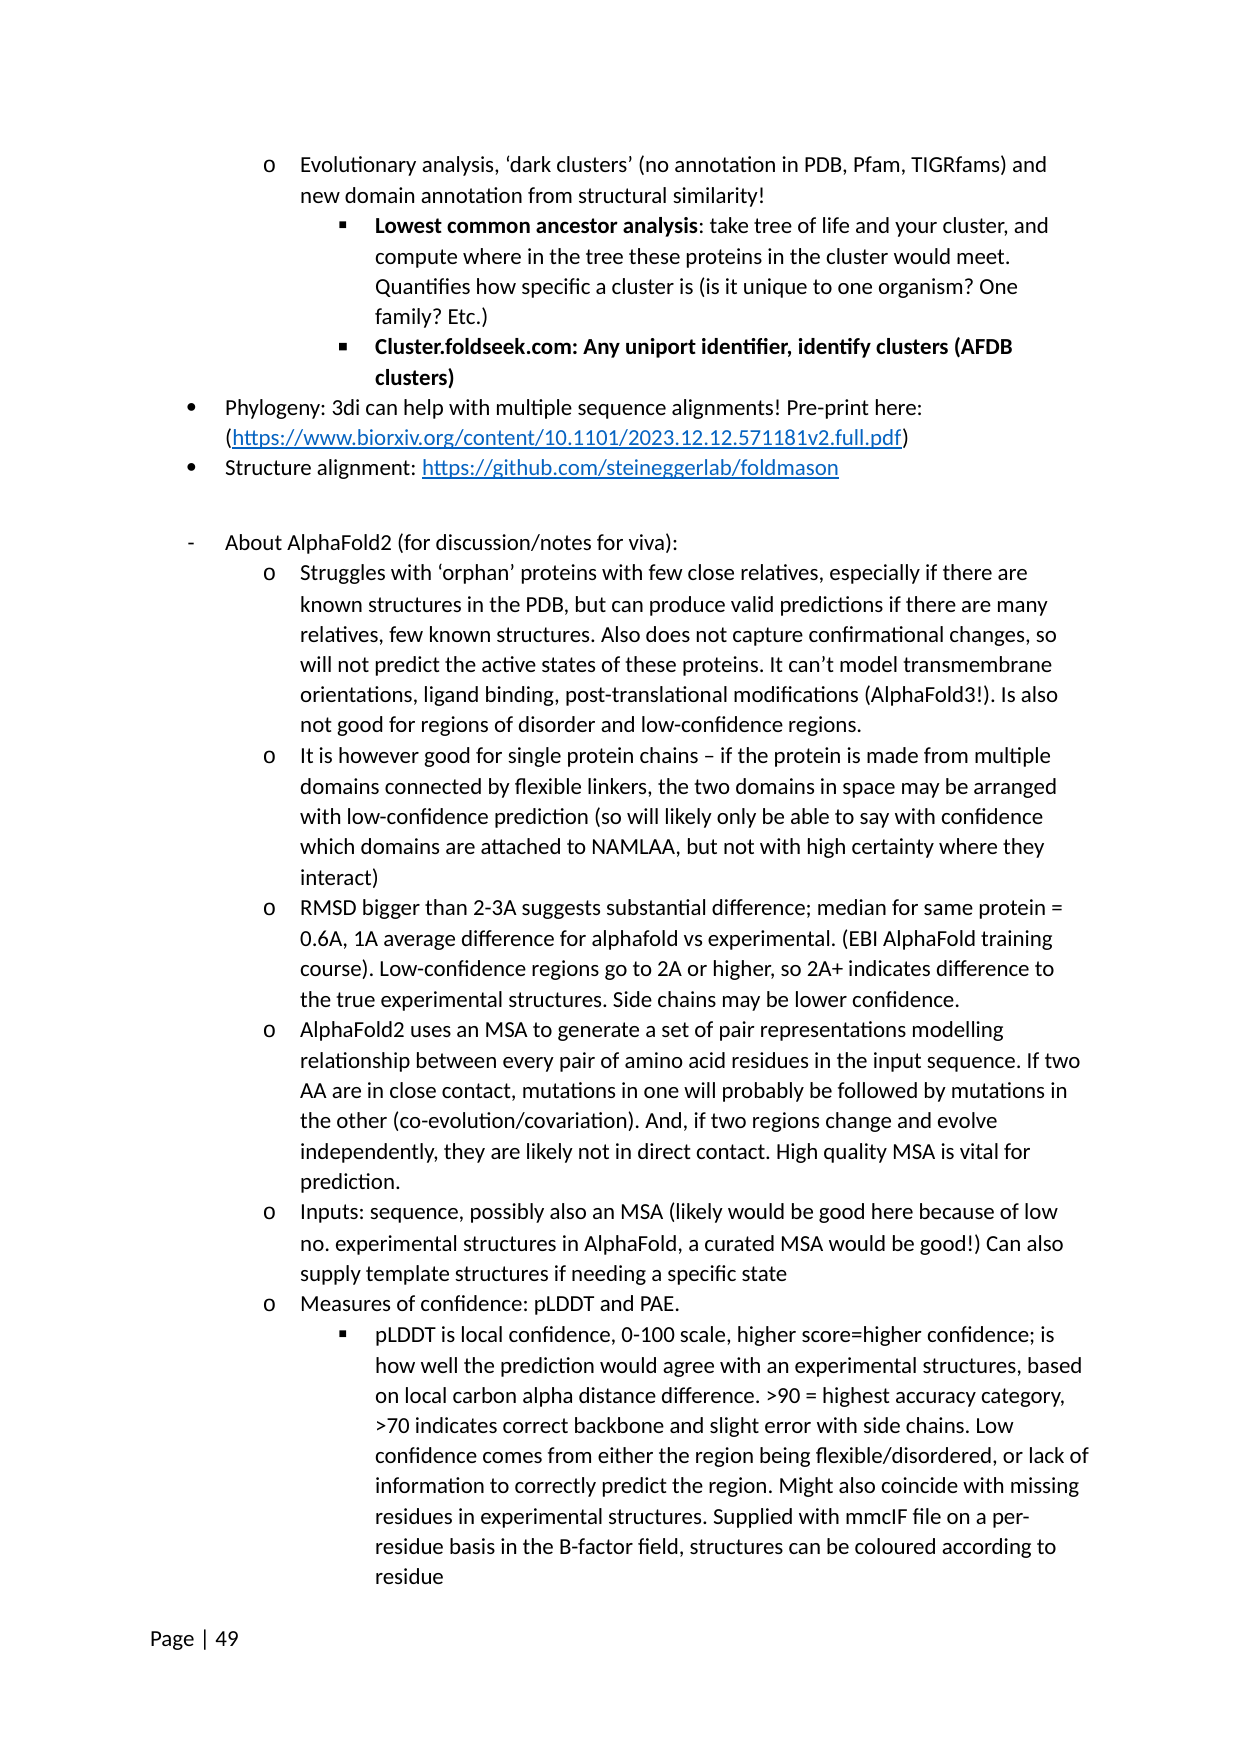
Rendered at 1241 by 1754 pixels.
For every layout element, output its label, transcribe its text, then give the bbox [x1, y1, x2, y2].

list Inputs: sequence, possibly also an MSA (likely would be good here because of low no. experimental structures in AlphaFold, a curated MSA would be good!) Can also supply template structures if needing a specific state [262, 1197, 1090, 1287]
list AlphaFold2 uses an MSA to generate a set of pair representations modelling relationship between every pair of amino acid residues in the input sequence. If two AA are in close contact, mutations in one will probably be followed by mutations in the other (co-evolution/covariation). And, if two regions change and evolve independently, they are likely not in direct contact. High quality MSA is vital for prediction. [262, 1015, 1090, 1195]
list It is however good for single protein chains – if the protein is made from multiple domains connected by flexible linkers, the two domains in space may be arranged with low-confidence prediction (so will likely only be able to say with confidence which domains are attached to NAMLAA, but not with high certainty where they interact) [262, 741, 1090, 891]
list About AlphaFold2 (for discussion/notes for viva): [187, 528, 1090, 556]
list Cluster.foldseek.com: Any uniport identifier, identify clusters (AFDB clusters) [337, 332, 1090, 391]
list pLDDT is local confidence, 0-100 scale, higher score=higher confidence; is how well the prediction would agree with an experimental structures, based on local carbon alpha distance difference. >90 = highest accuracy category, >70 indicates correct backbone and slight error with side chains. Low confidence comes from either the region being flexible/disordered, or lack of information to correctly predict the region. Might also coincide with missing residues in experimental structures. Supplied with mmcIF file on a per-residue basis in the B-factor field, structures can be coloured according to residue [337, 1321, 1090, 1590]
list Struggles with ‘orphan’ proteins with few close relatives, especially if there are known structures in the PDB, but can produce valid predictions if there are many relatives, few known structures. Also does not capture confirmational changes, so will not predict the active states of these proteins. It can’t model transmembrane orientations, ligand binding, post-translational modifications (AlphaFold3!). Is also not good for regions of disorder and low-confidence regions. [262, 558, 1090, 738]
list RMSD bigger than 2-3A suggests substantial difference; median for same protein = 0.6A, 1A average difference for alphafold vs experimental. (EBI AlphaFold training course). Low-confidence regions go to 2A or higher, so 2A+ indicates difference to the true experimental structures. Side chains may be lower confidence. [262, 893, 1090, 1013]
list Phylogeny: 3di can help with multiple sequence alignments! Pre-print here: (https://www.biorxiv.org/content/10.1101/2023.12.12.571181v2.full.pdf) [187, 393, 1090, 451]
list Measures of confidence: pLDDT and PAE. [262, 1289, 1090, 1318]
list Evolutionary analysis, ‘dark clusters’ (no annotation in PDB, Pfam, TIGRfams) and new domain annotation from structural similarity! [262, 150, 1090, 209]
list Structure alignment: https://github.com/steineggerlab/foldmason [187, 453, 1090, 481]
list Lowest common ancestor analysis: take tree of life and your cluster, and compute where in the tree these proteins in the cluster would meet. Quantifies how specific a cluster is (is it unique to one organism? One family? Etc.) [337, 212, 1090, 330]
